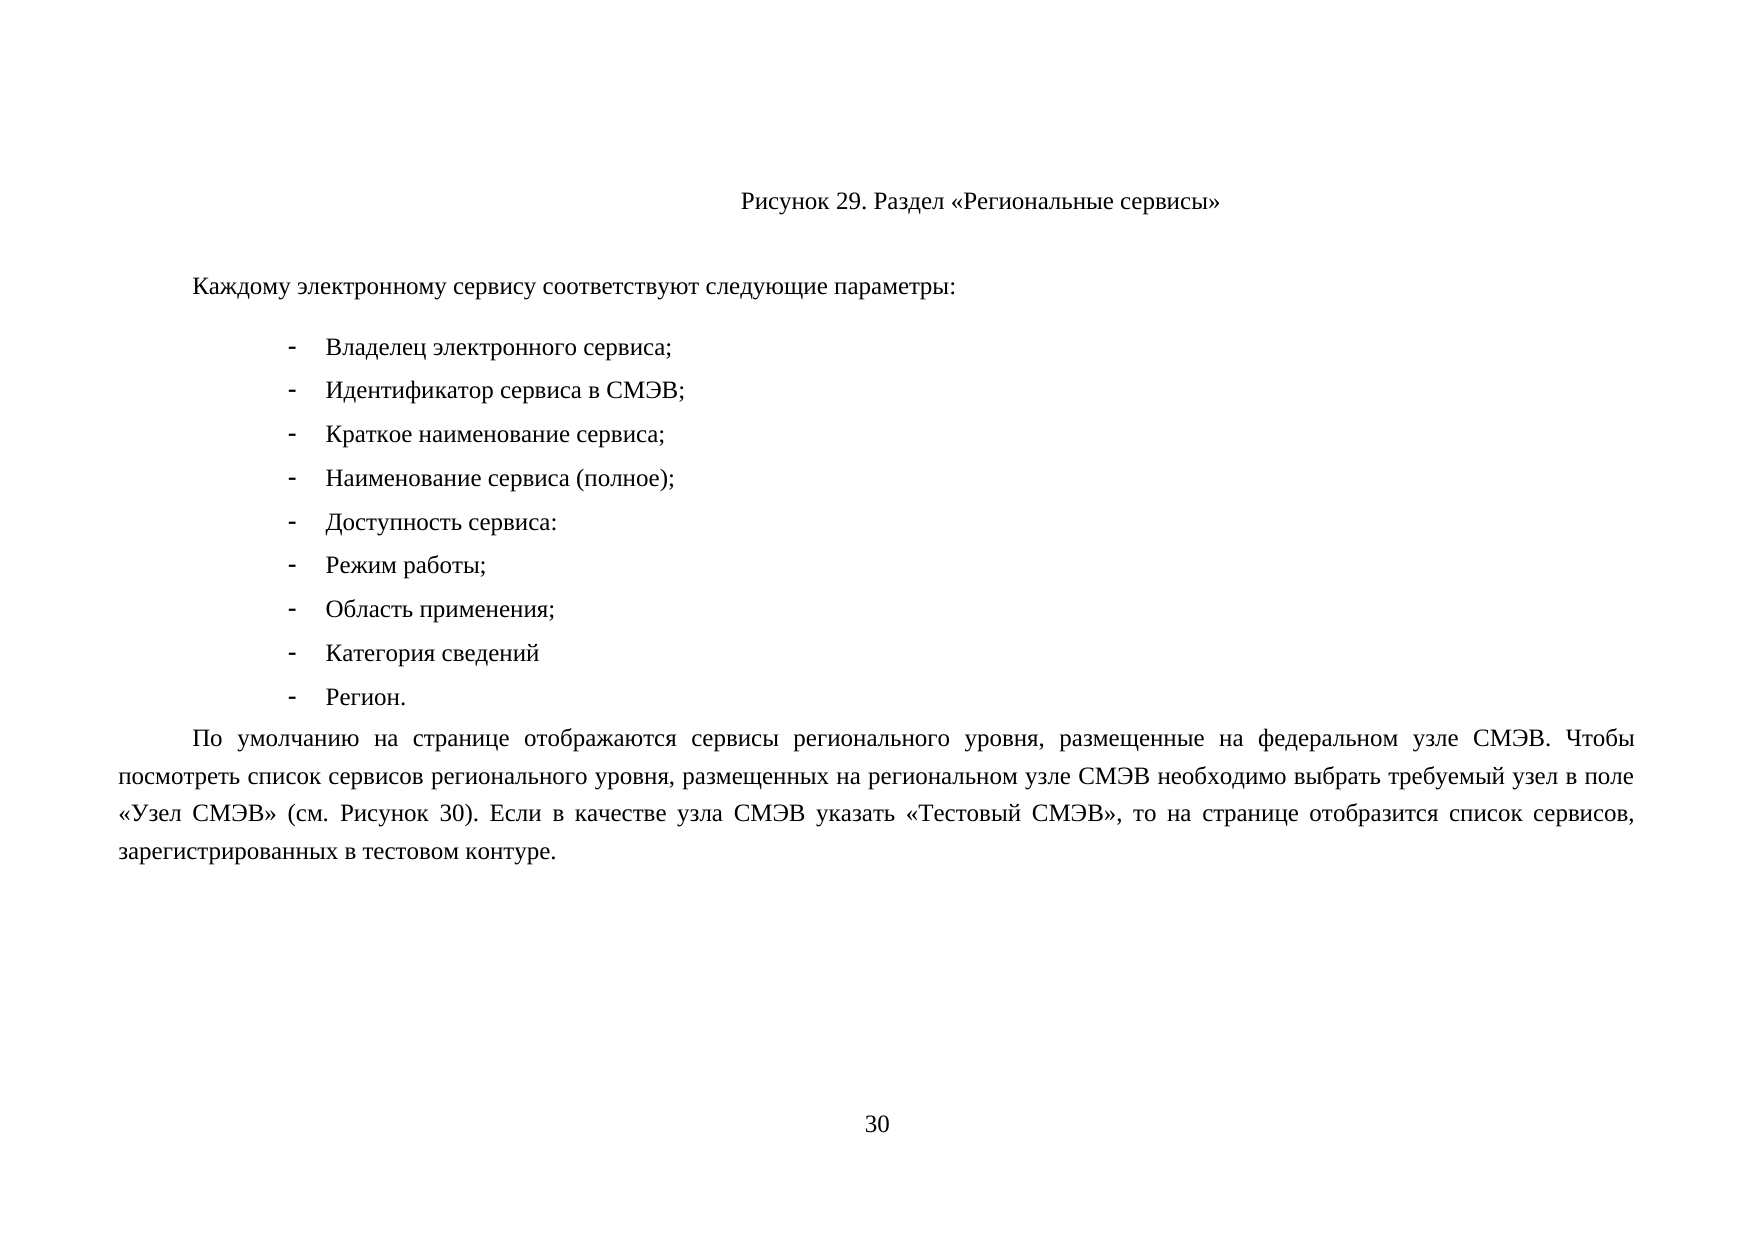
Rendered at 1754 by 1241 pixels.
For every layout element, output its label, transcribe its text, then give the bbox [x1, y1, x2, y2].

text Краткое наименование сервиса; [288, 411, 1636, 448]
text Доступность сервиса: [288, 498, 1636, 536]
text Категория сведений [288, 629, 1636, 667]
text Наименование сервиса (полное); [288, 454, 1636, 492]
text Владелец электронного сервиса; [288, 323, 1636, 361]
text Идентификатор сервиса в СМЭВ; [288, 367, 1636, 404]
text Регион. [288, 673, 1636, 711]
text Каждому электронному сервису соответствуют следующие параметры: [118, 265, 1636, 302]
text Область применения; [288, 586, 1636, 623]
text Режим работы; [288, 542, 1636, 579]
